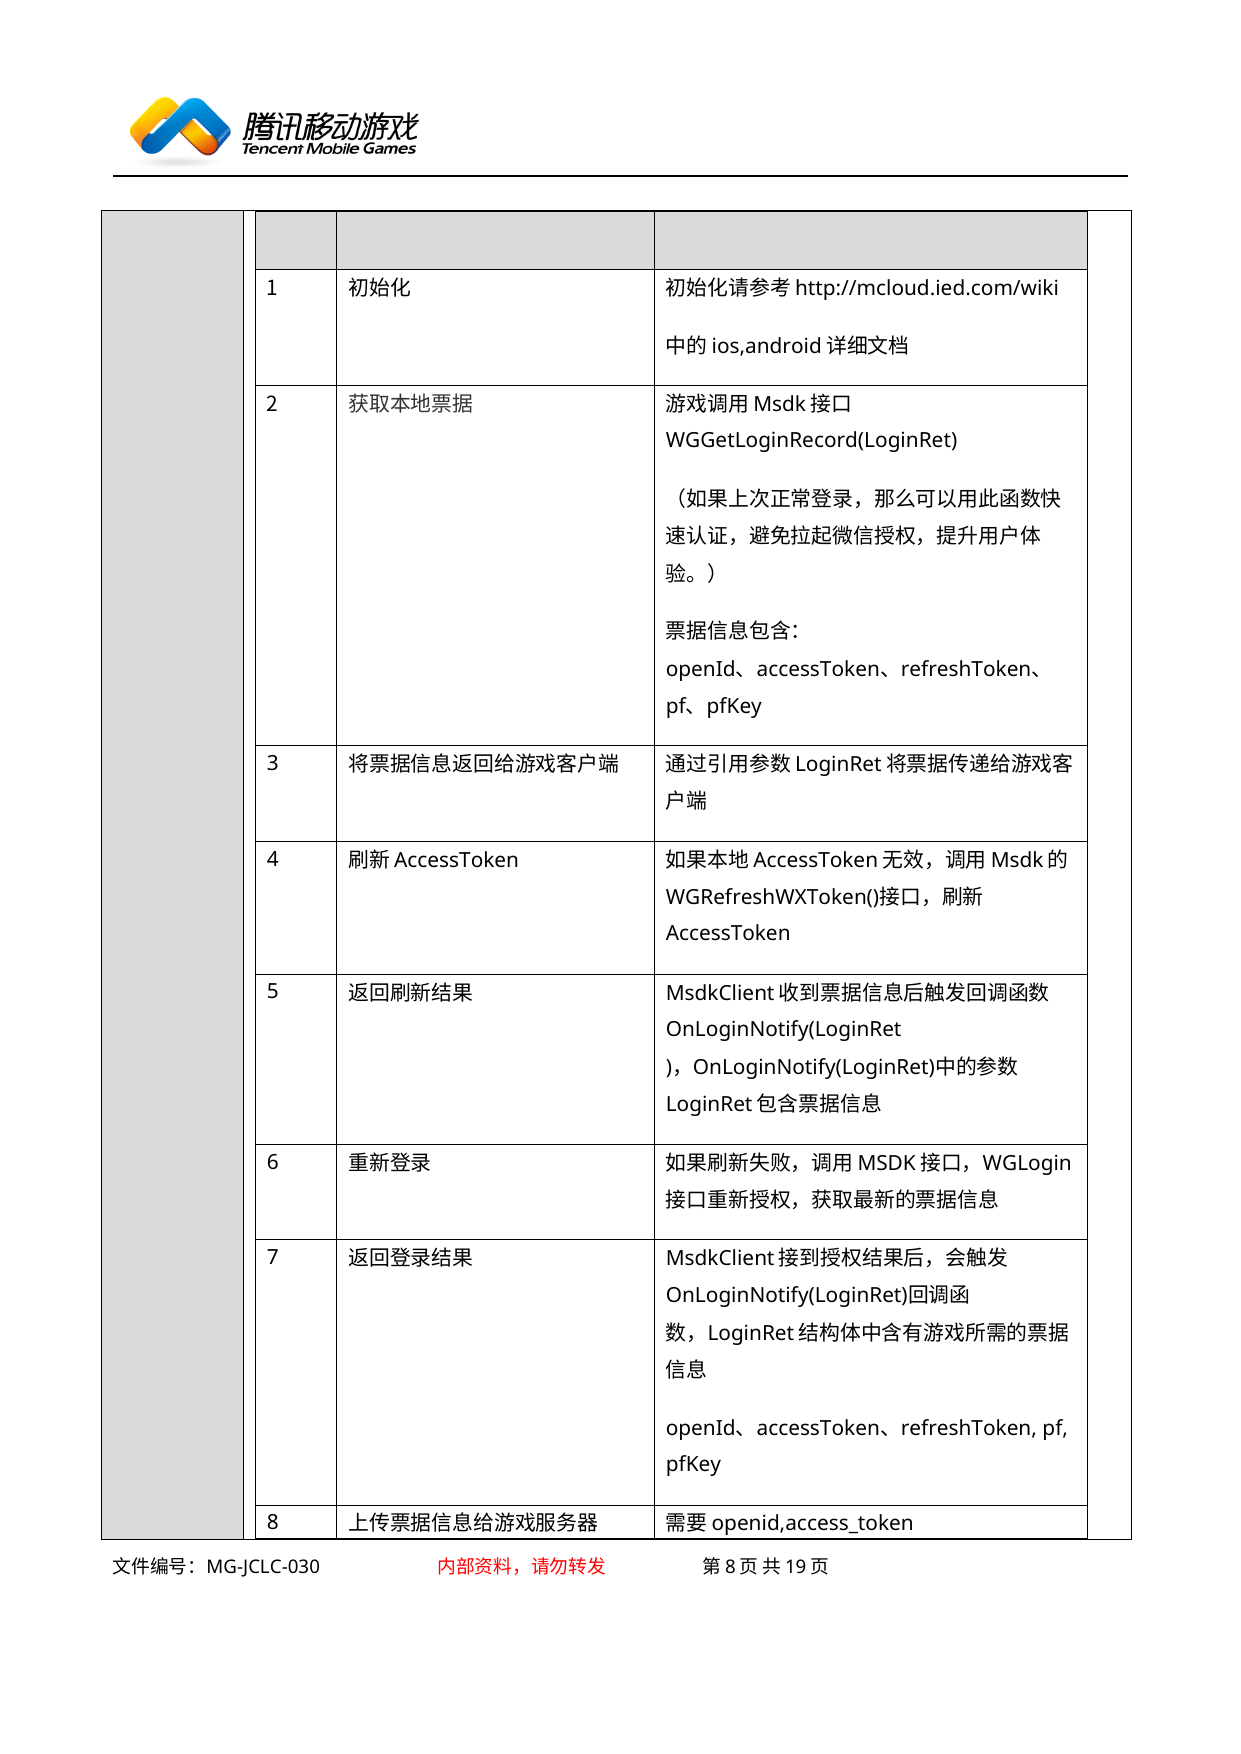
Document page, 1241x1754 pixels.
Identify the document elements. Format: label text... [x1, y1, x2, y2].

table_cell [337, 1240, 654, 1505]
table_cell [655, 842, 1087, 974]
table_cell [256, 386, 336, 745]
table_cell [256, 270, 336, 385]
table_cell [337, 1506, 654, 1538]
table_cell [337, 842, 654, 974]
table_cell [1088, 211, 1131, 1539]
table_cell [655, 386, 1087, 745]
picture [112, 88, 429, 174]
table_cell [256, 1240, 336, 1505]
table_cell [655, 1240, 1087, 1505]
table_cell [337, 975, 654, 1144]
table_cell [256, 1145, 336, 1239]
table_cell [655, 270, 1087, 385]
table_cell [256, 746, 336, 841]
table_cell [337, 746, 654, 841]
table_cell [337, 386, 654, 745]
table_cell [337, 1145, 654, 1239]
table_cell 说明 [102, 211, 243, 1539]
table_cell [655, 746, 1087, 841]
table_cell [256, 975, 336, 1144]
table_cell [256, 1506, 336, 1538]
table_cell [256, 842, 336, 974]
table_cell [655, 1506, 1087, 1538]
table_cell [655, 975, 1087, 1144]
table_cell [337, 270, 654, 385]
table_cell [244, 211, 255, 1539]
table_cell [655, 1145, 1087, 1239]
